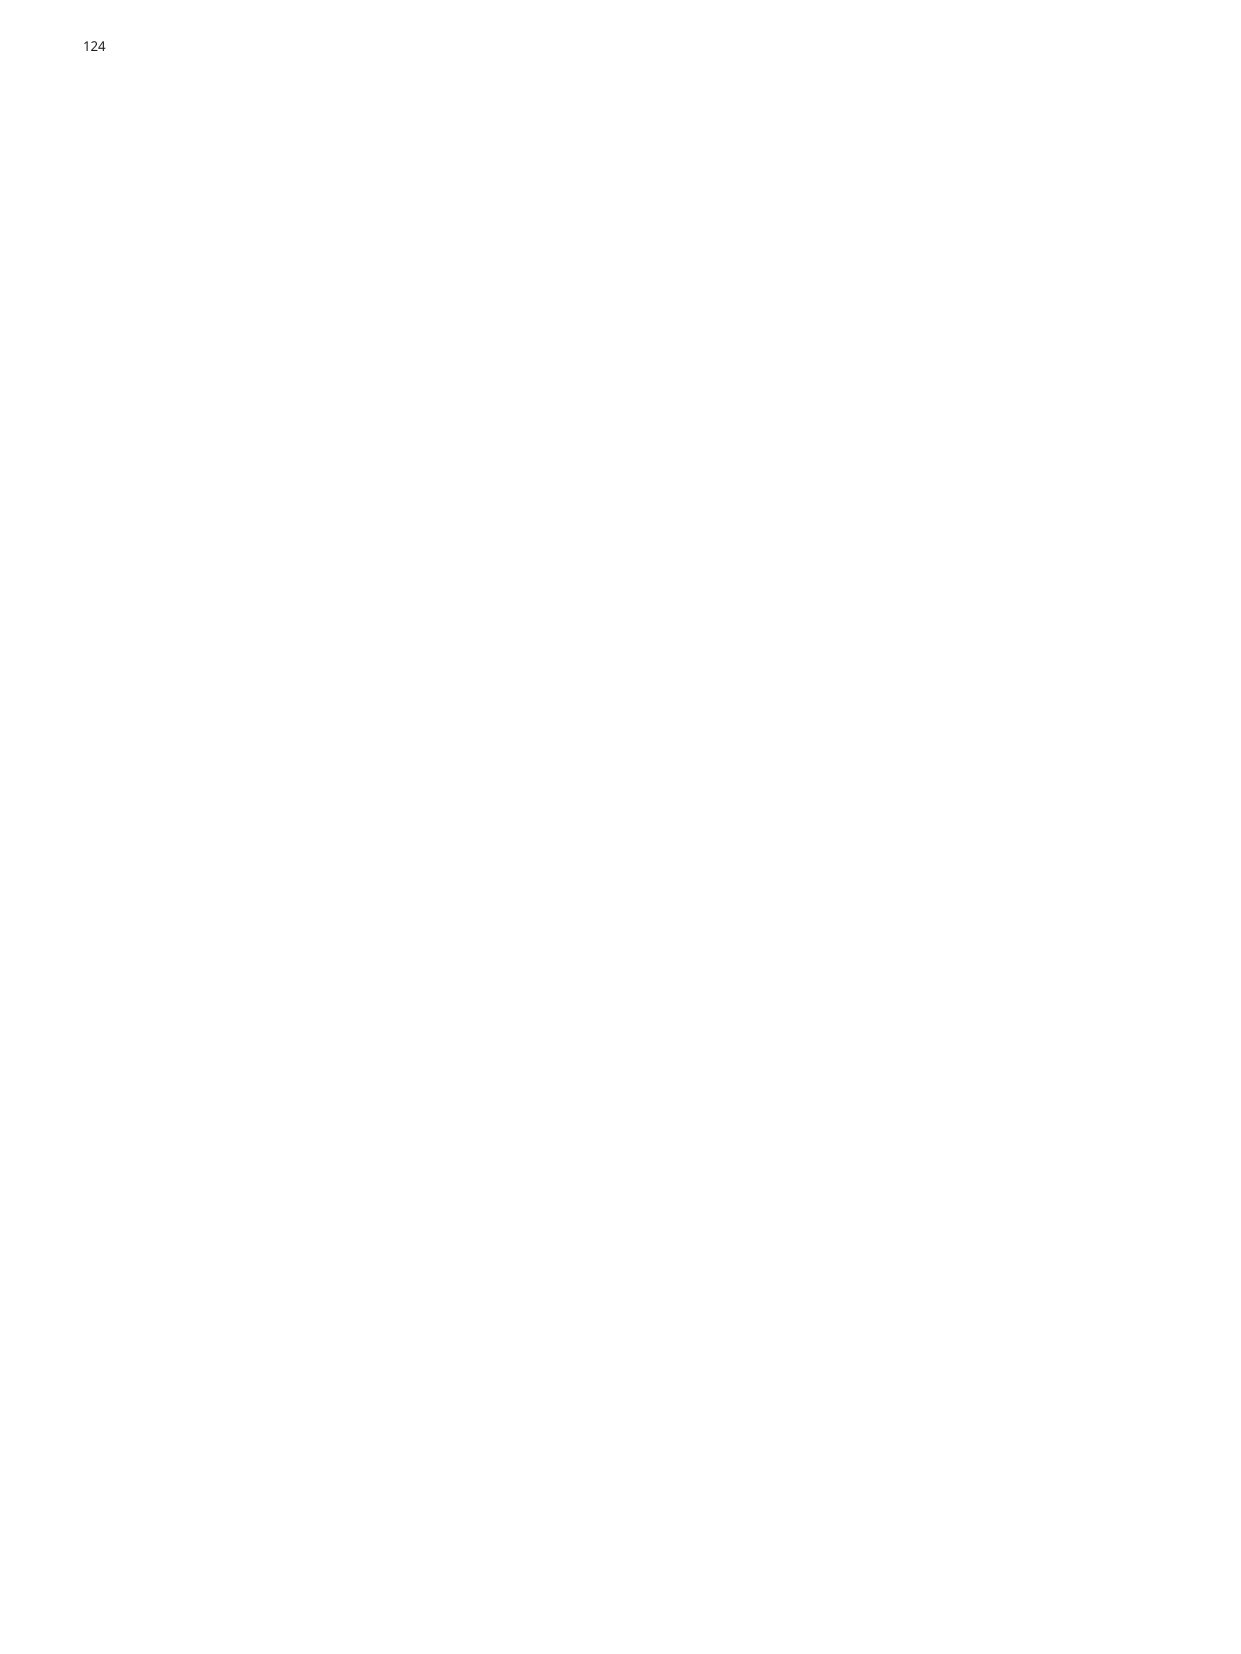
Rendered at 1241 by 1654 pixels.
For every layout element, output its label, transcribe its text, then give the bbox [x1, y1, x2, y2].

text 124 [83, 38, 1163, 54]
